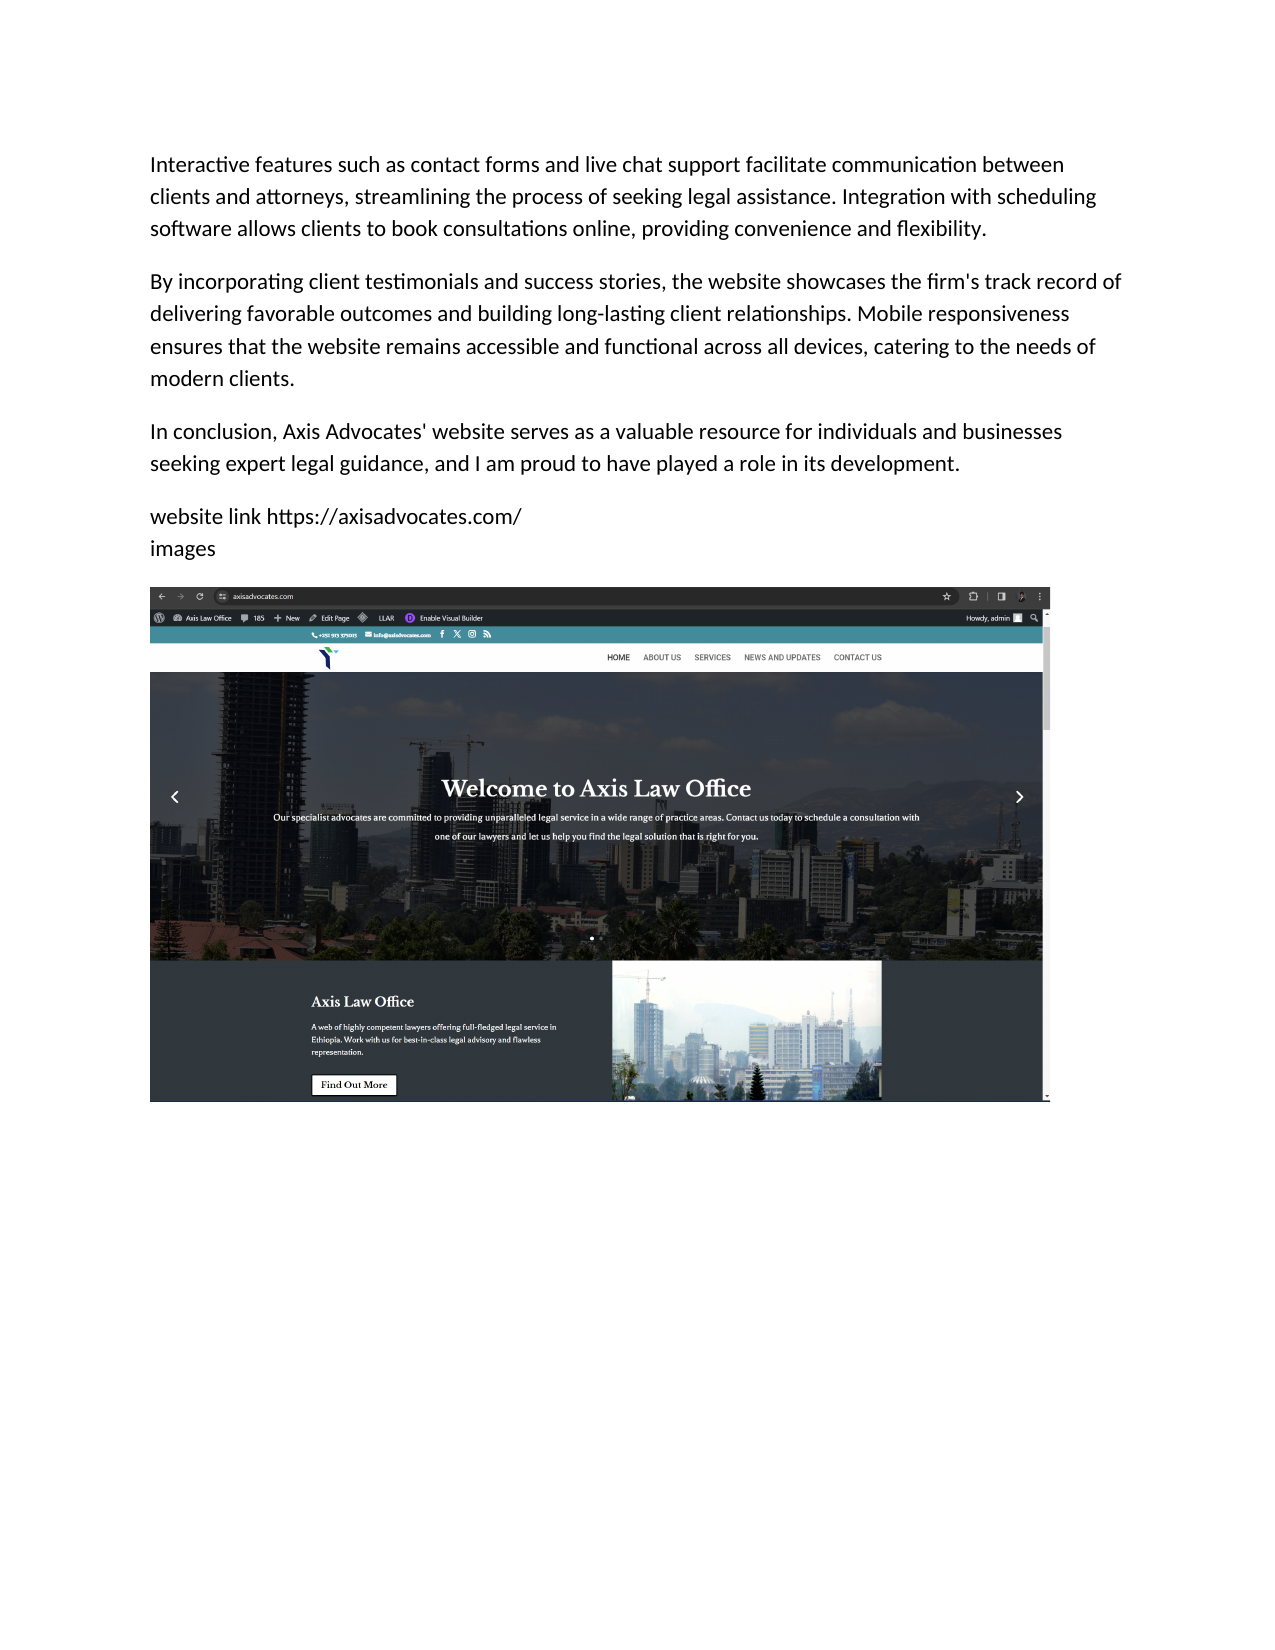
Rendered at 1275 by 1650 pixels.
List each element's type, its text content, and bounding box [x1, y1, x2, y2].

text By incorporating client testimonials and success stories, the website showcases the firm's track record of delivering favorable outcomes and building long-lasting client relationships. Mobile responsiveness ensures that the website remains accessible and functional across all devices, catering to the needs of modern clients. [150, 267, 1125, 392]
text website link https://axisadvocates.com/ images [150, 502, 1125, 562]
picture [150, 587, 1050, 1102]
text In conclusion, Axis Advocates' website serves as a valuable resource for individuals and businesses seeking expert legal guidance, and I am proud to have played a role in its development. [150, 417, 1125, 477]
text Interactive features such as contact forms and live chat support facilitate communication between clients and attorneys, streamlining the process of seeking legal assistance. Integration with scheduling software allows clients to book consultations online, providing convenience and flexibility. [150, 150, 1125, 242]
